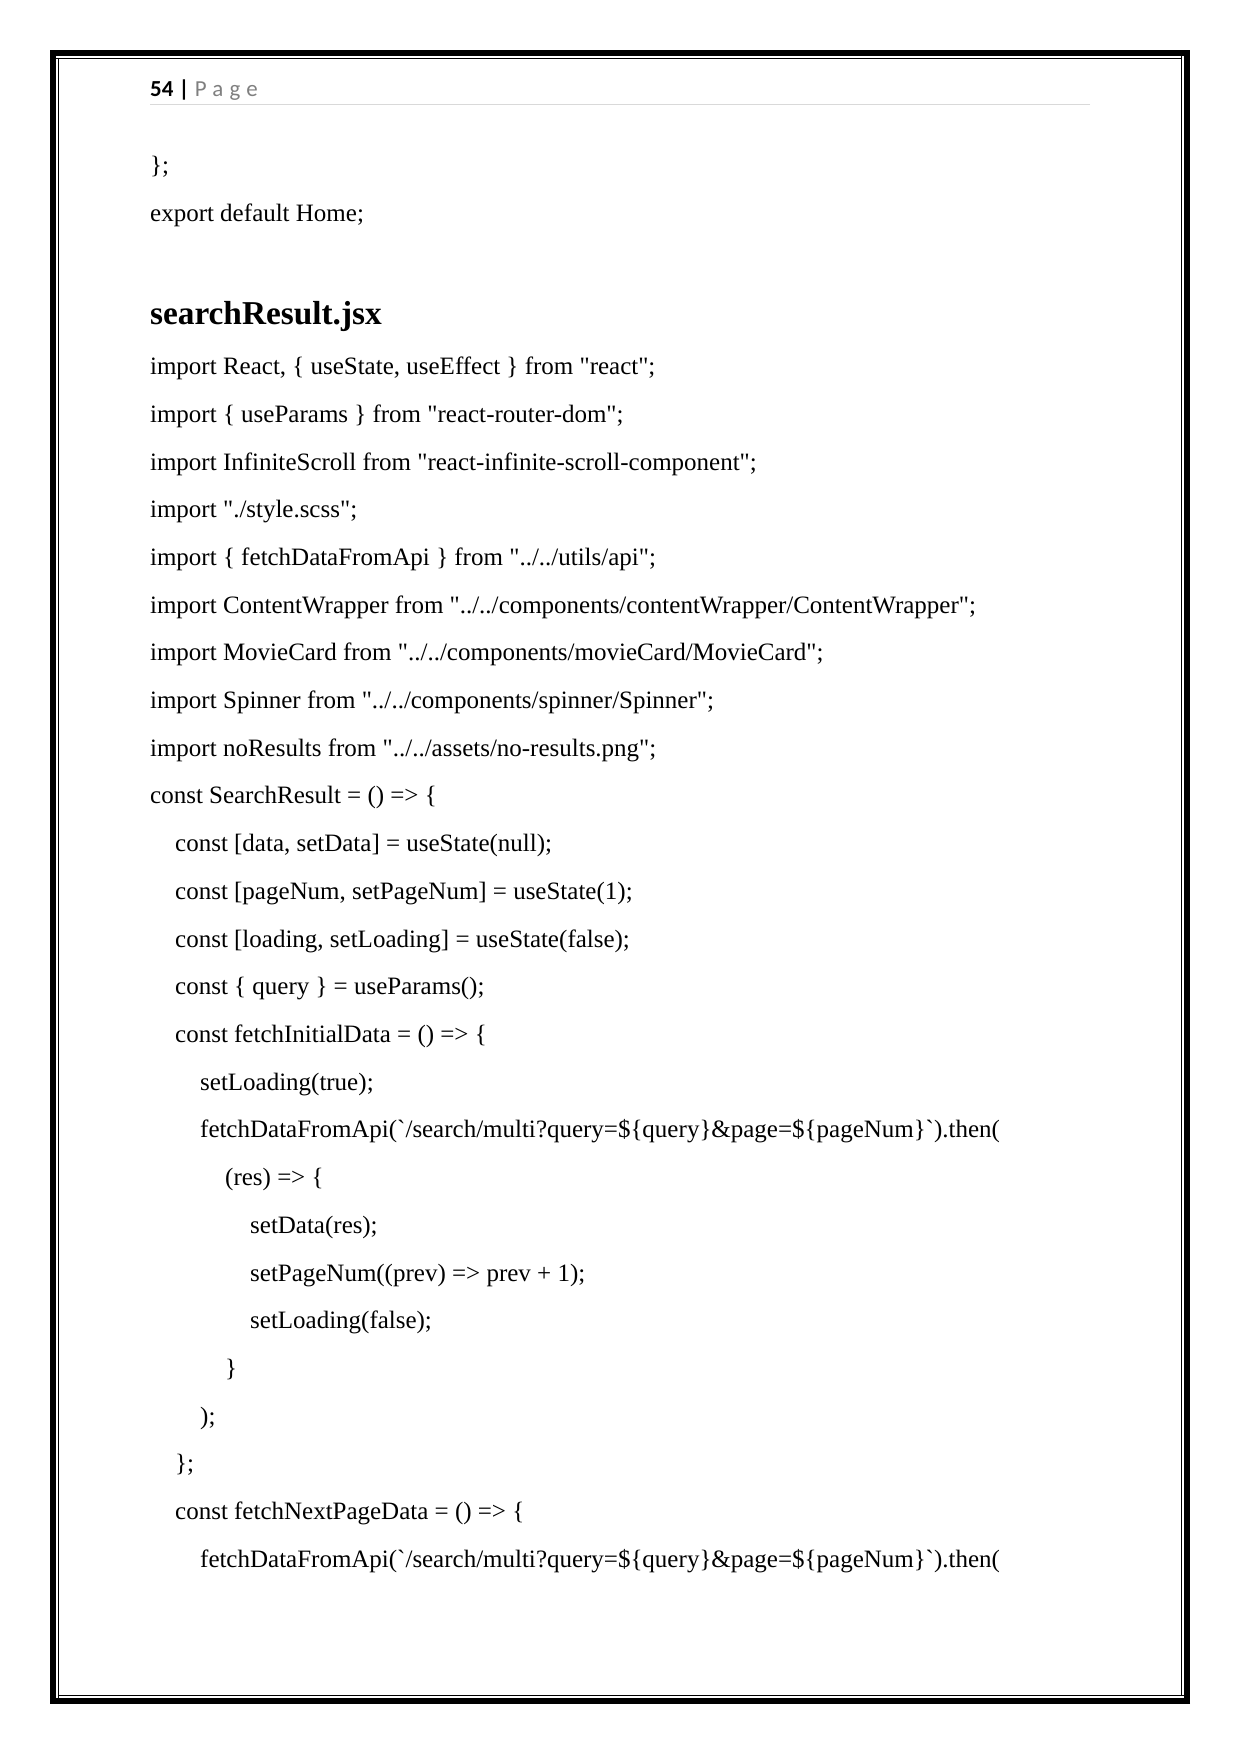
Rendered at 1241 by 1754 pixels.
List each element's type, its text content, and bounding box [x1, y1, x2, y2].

text setLoading(true); [150, 1067, 1090, 1096]
text const { query } = useParams(); [150, 971, 1090, 1000]
text const [pageNum, setPageNum] = useState(1); [150, 876, 1090, 905]
text const [data, setData] = useState(null); [150, 828, 1090, 857]
text import { useParams } from "react-router-dom"; [150, 399, 1090, 428]
text setPageNum((prev) => prev + 1); [150, 1258, 1090, 1286]
text import InfiniteScroll from "react-infinite-scroll-component"; [150, 447, 1090, 475]
text import noResults from "../../assets/no-results.png"; [150, 733, 1090, 762]
text import React, { useState, useEffect } from "react"; [150, 351, 1090, 380]
text const [loading, setLoading] = useState(false); [150, 924, 1090, 952]
text import MovieCard from "../../components/movieCard/MovieCard"; [150, 637, 1090, 666]
text setData(res); [150, 1210, 1090, 1239]
text export default Home; [150, 198, 1090, 226]
text } [150, 1353, 1090, 1382]
text ); [150, 1401, 1090, 1429]
text import { fetchDataFromApi } from "../../utils/api"; [150, 542, 1090, 571]
text const fetchInitialData = () => { [150, 1019, 1090, 1048]
text import "./style.scss"; [150, 494, 1090, 523]
text (res) => { [150, 1162, 1090, 1191]
text setLoading(false); [150, 1305, 1090, 1334]
text searchResult.jsx [150, 293, 1090, 331]
text }; [150, 1448, 1090, 1477]
text fetchDataFromApi(`/search/multi?query=${query}&page=${pageNum}`).then( [150, 1544, 1090, 1573]
text const SearchResult = () => { [150, 781, 1090, 809]
text }; [150, 150, 1090, 179]
text const fetchNextPageData = () => { [150, 1496, 1090, 1525]
text import Spinner from "../../components/spinner/Spinner"; [150, 685, 1090, 714]
text import ContentWrapper from "../../components/contentWrapper/ContentWrapper"; [150, 590, 1090, 618]
text fetchDataFromApi(`/search/multi?query=${query}&page=${pageNum}`).then( [150, 1114, 1090, 1143]
